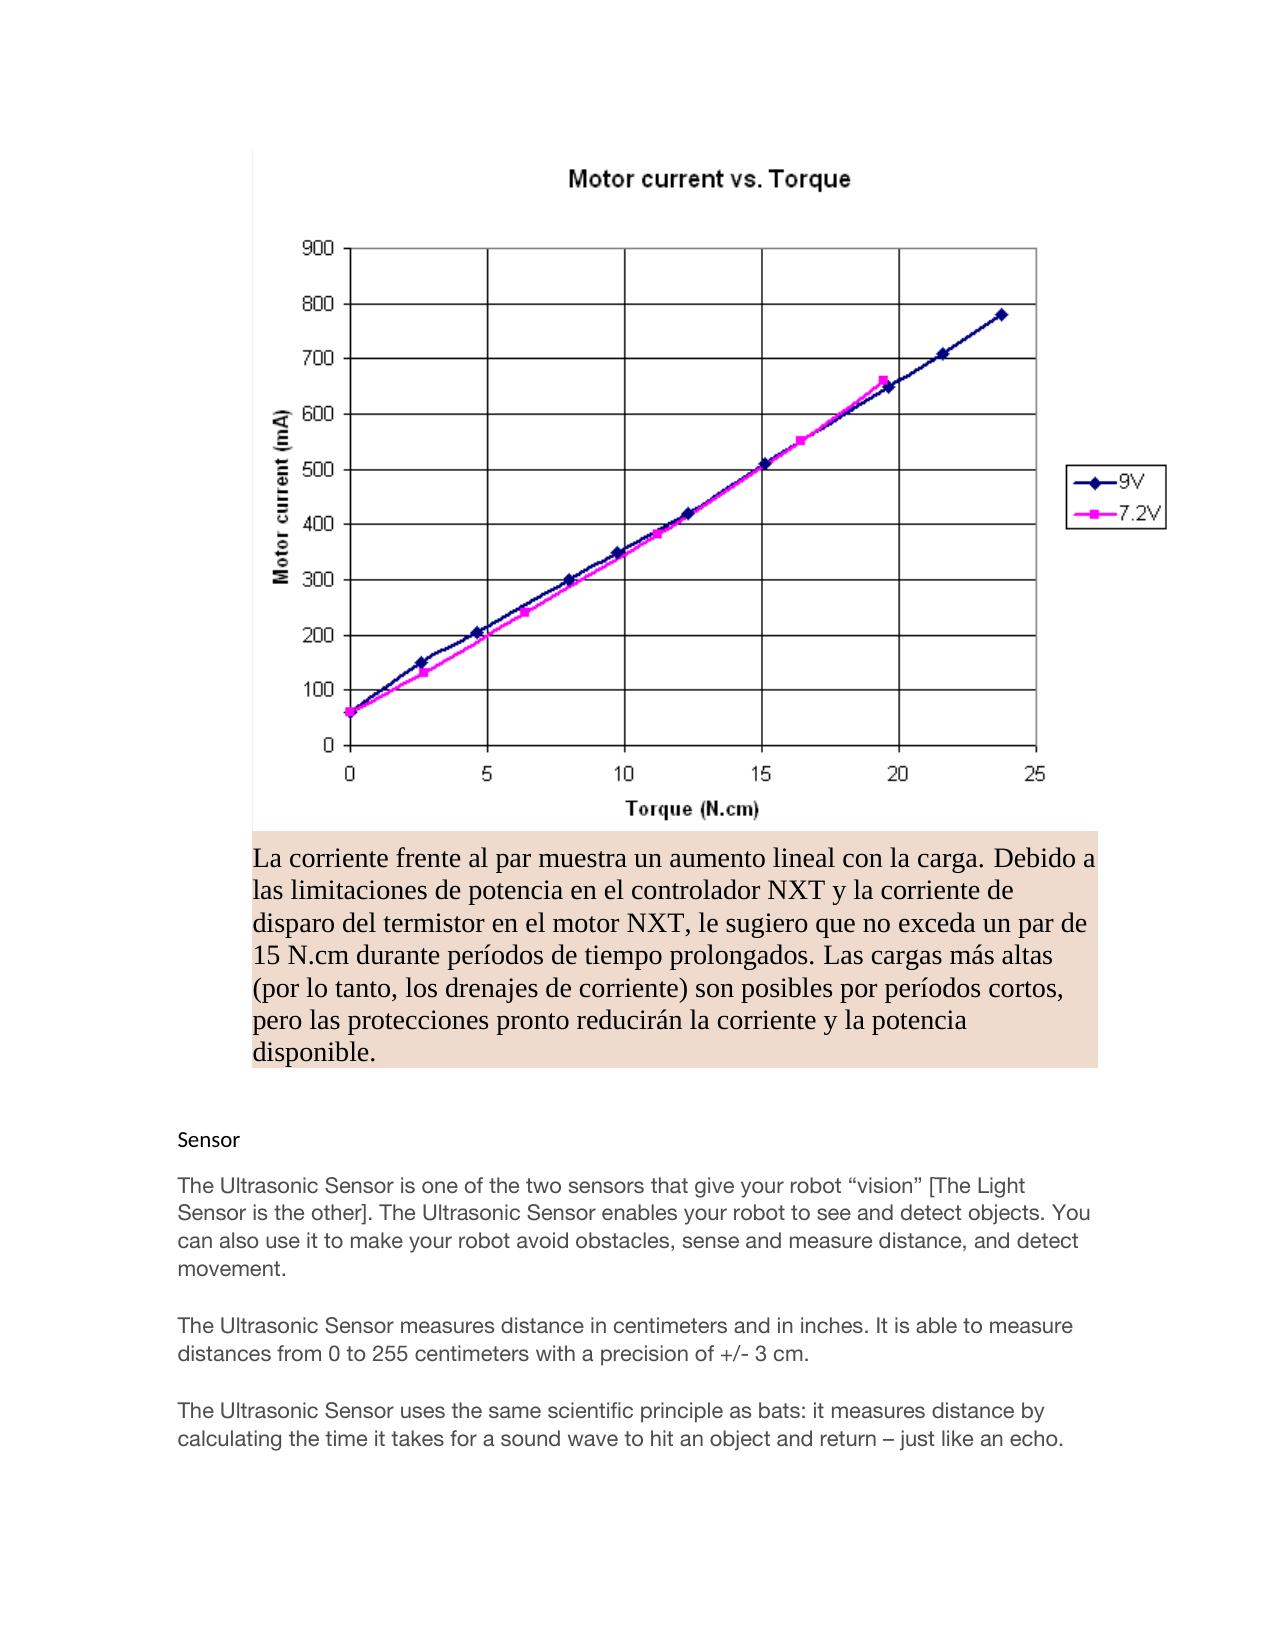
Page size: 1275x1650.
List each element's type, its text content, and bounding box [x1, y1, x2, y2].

text Sensor [177, 1125, 1098, 1153]
picture [252, 147, 1173, 831]
text The Ultrasonic Sensor is one of the two sensors that give your robot “vision” [The Light Sensor is the other]. The Ultrasonic Sensor enables your robot to see and detect objects. You can also use it to make your robot avoid obstacles, sense and measure distance, and detect movement. [177, 1172, 1098, 1282]
text The Ultrasonic Sensor uses the same scientific principle as bats: it measures distance by calculating the time it takes for a sound wave to hit an object and return – just like an echo. [177, 1398, 1098, 1453]
text La corriente frente al par muestra un aumento lineal con la carga. Debido a las limitaciones de potencia en el controlador NXT y la corriente de disparo del termistor en el motor NXT, le sugiero que no exceda un par de 15 N.cm durante períodos de tiempo prolongados. Las cargas más altas (por lo tanto, los drenajes de corriente) son posibles por períodos cortos, pero las protecciones pronto reducirán la corriente y la potencia disponible. [252, 841, 1098, 1068]
text The Ultrasonic Sensor measures distance in centimeters and in inches. It is able to measure distances from 0 to 255 centimeters with a precision of +/- 3 cm. [177, 1312, 1098, 1368]
